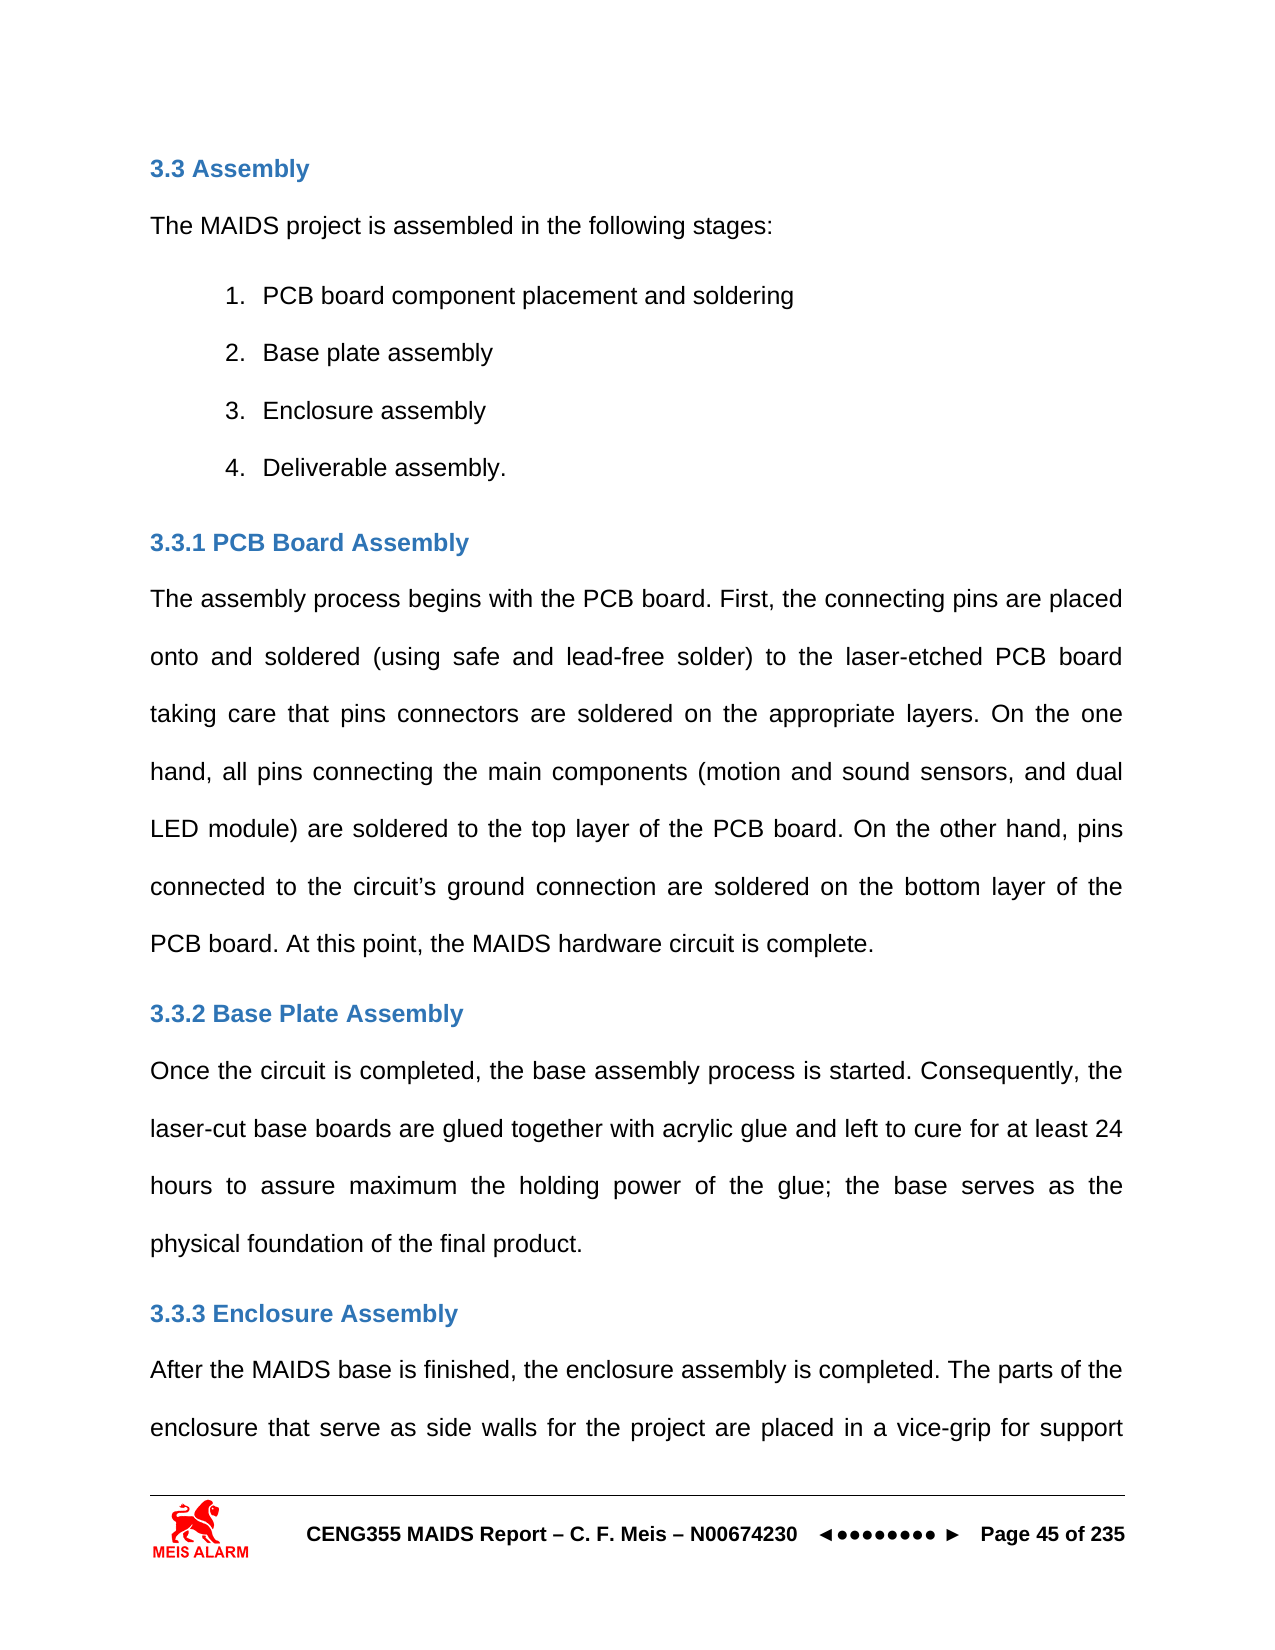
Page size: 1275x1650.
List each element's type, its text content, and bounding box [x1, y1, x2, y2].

list Base plate assembly [225, 338, 1125, 367]
subtitle 3.3.2 Base Plate Assembly [150, 999, 1125, 1028]
subtitle 3.3.1 PCB Board Assembly [150, 528, 1125, 556]
text Once the circuit is completed, the base assembly process is started. Consequently, the laser-cut base boards are glued together with acrylic glue and left to cure for at least 24 hours to assure maximum the holding power of the glue; the base serves as the physical foundation of the final product. [150, 1056, 1125, 1257]
subtitle 3.3 Assembly [150, 154, 1125, 183]
list PCB board component placement and soldering [225, 281, 1125, 310]
picture [150, 1498, 253, 1561]
subtitle 3.3.3 Enclosure Assembly [150, 1299, 1125, 1327]
text The assembly process begins with the PCB board. First, the connecting pins are placed onto and soldered (using safe and lead-free solder) to the laser-etched PCB board taking care that pins connectors are soldered on the appropriate layers. On the one hand, all pins connecting the main components (motion and sound sensors, and dual LED module) are soldered to the top layer of the PCB board. On the other hand, pins connected to the circuit’s ground connection are soldered on the bottom layer of the PCB board. At this point, the MAIDS hardware circuit is complete. [150, 584, 1125, 958]
text The MAIDS project is assembled in the following stages: [150, 211, 1125, 240]
list Deliverable assembly. [225, 453, 1125, 482]
list Enclosure assembly [225, 396, 1125, 425]
